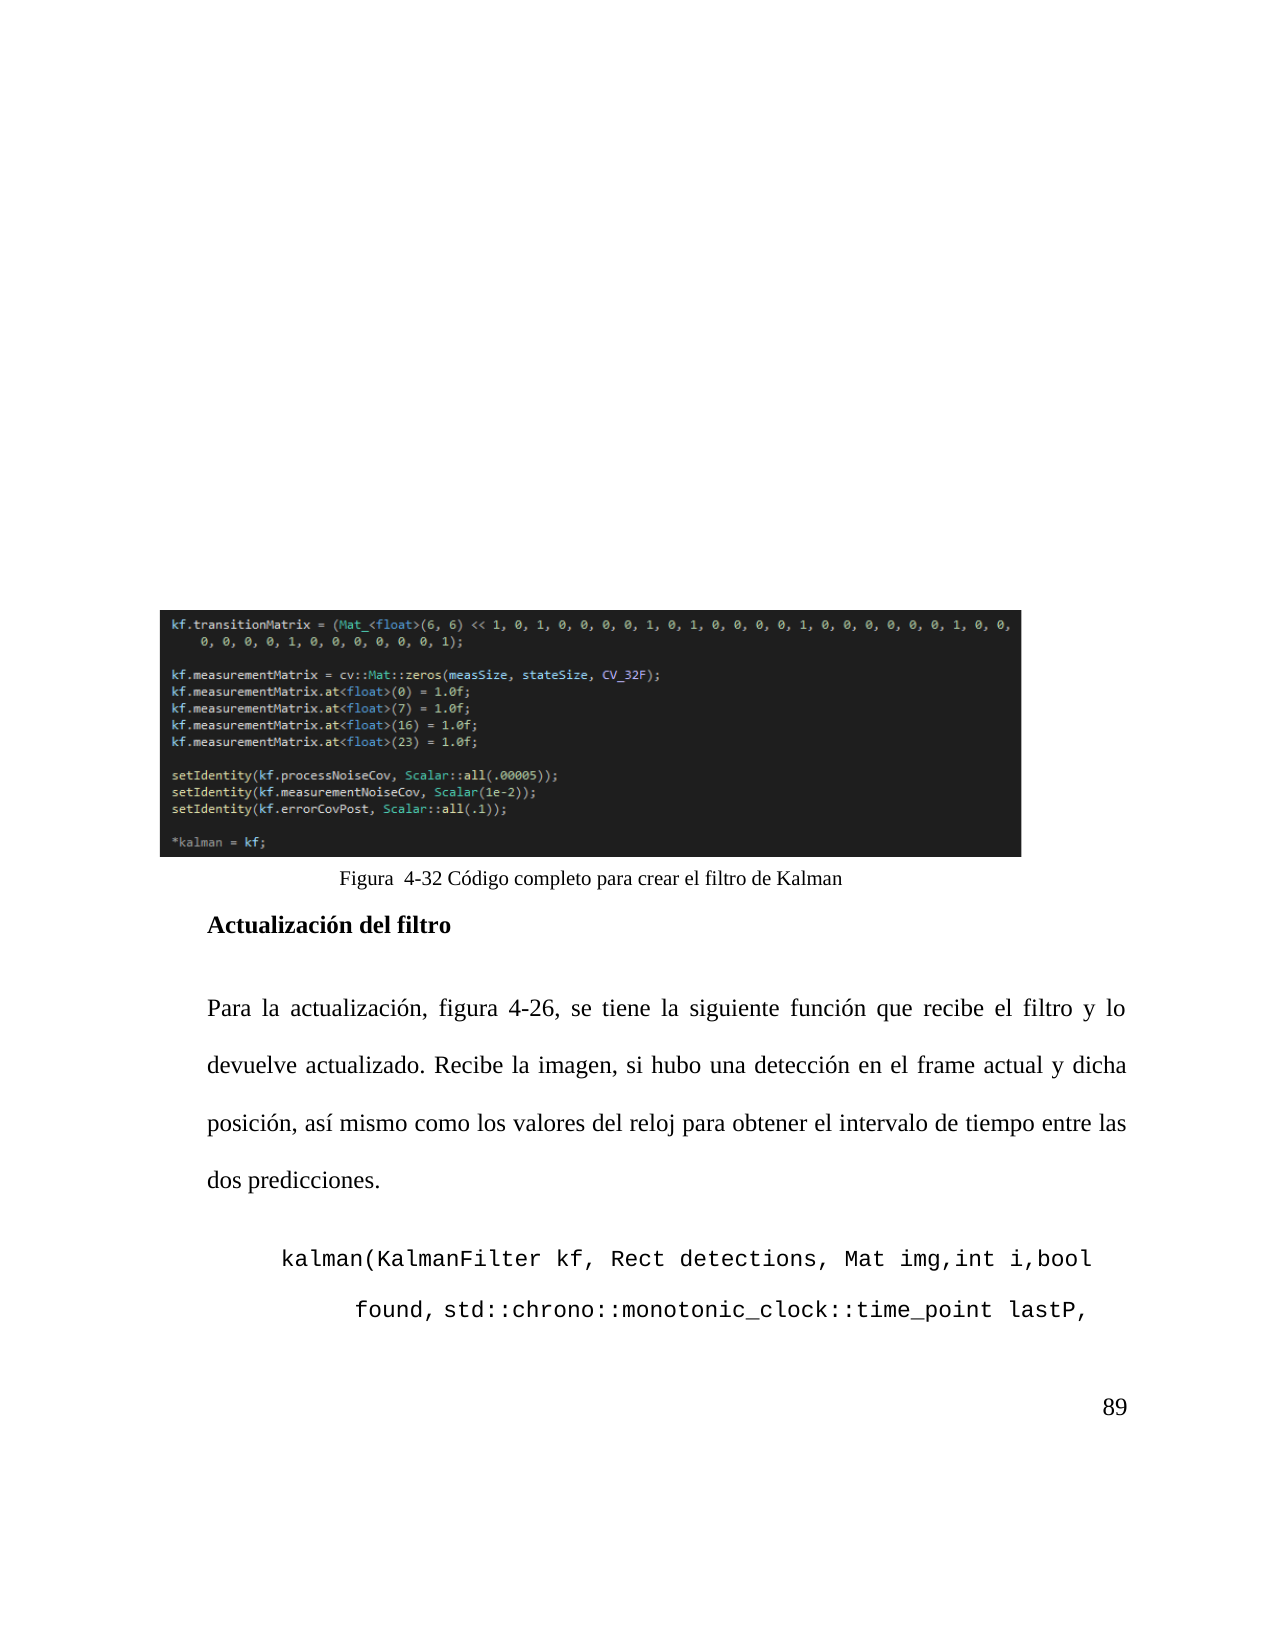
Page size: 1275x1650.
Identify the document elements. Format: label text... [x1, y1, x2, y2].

picture [159, 610, 1022, 857]
text Para la actualización, figura 4-26, se tiene la siguiente función que recibe el filtro y lo devuelve actualizado. Recibe la imagen, si hubo una detección en el frame actual y dicha posición, así mismo como los valores del reloj para obtener el intervalo de tiempo entre las dos predicciones. [207, 993, 1127, 1194]
text kalman(KalmanFilter kf, Rect detections, Mat img,int i,bool [207, 1248, 1127, 1274]
text found, std::chrono::monotonic_clock::time_point lastP, [281, 1299, 1127, 1324]
